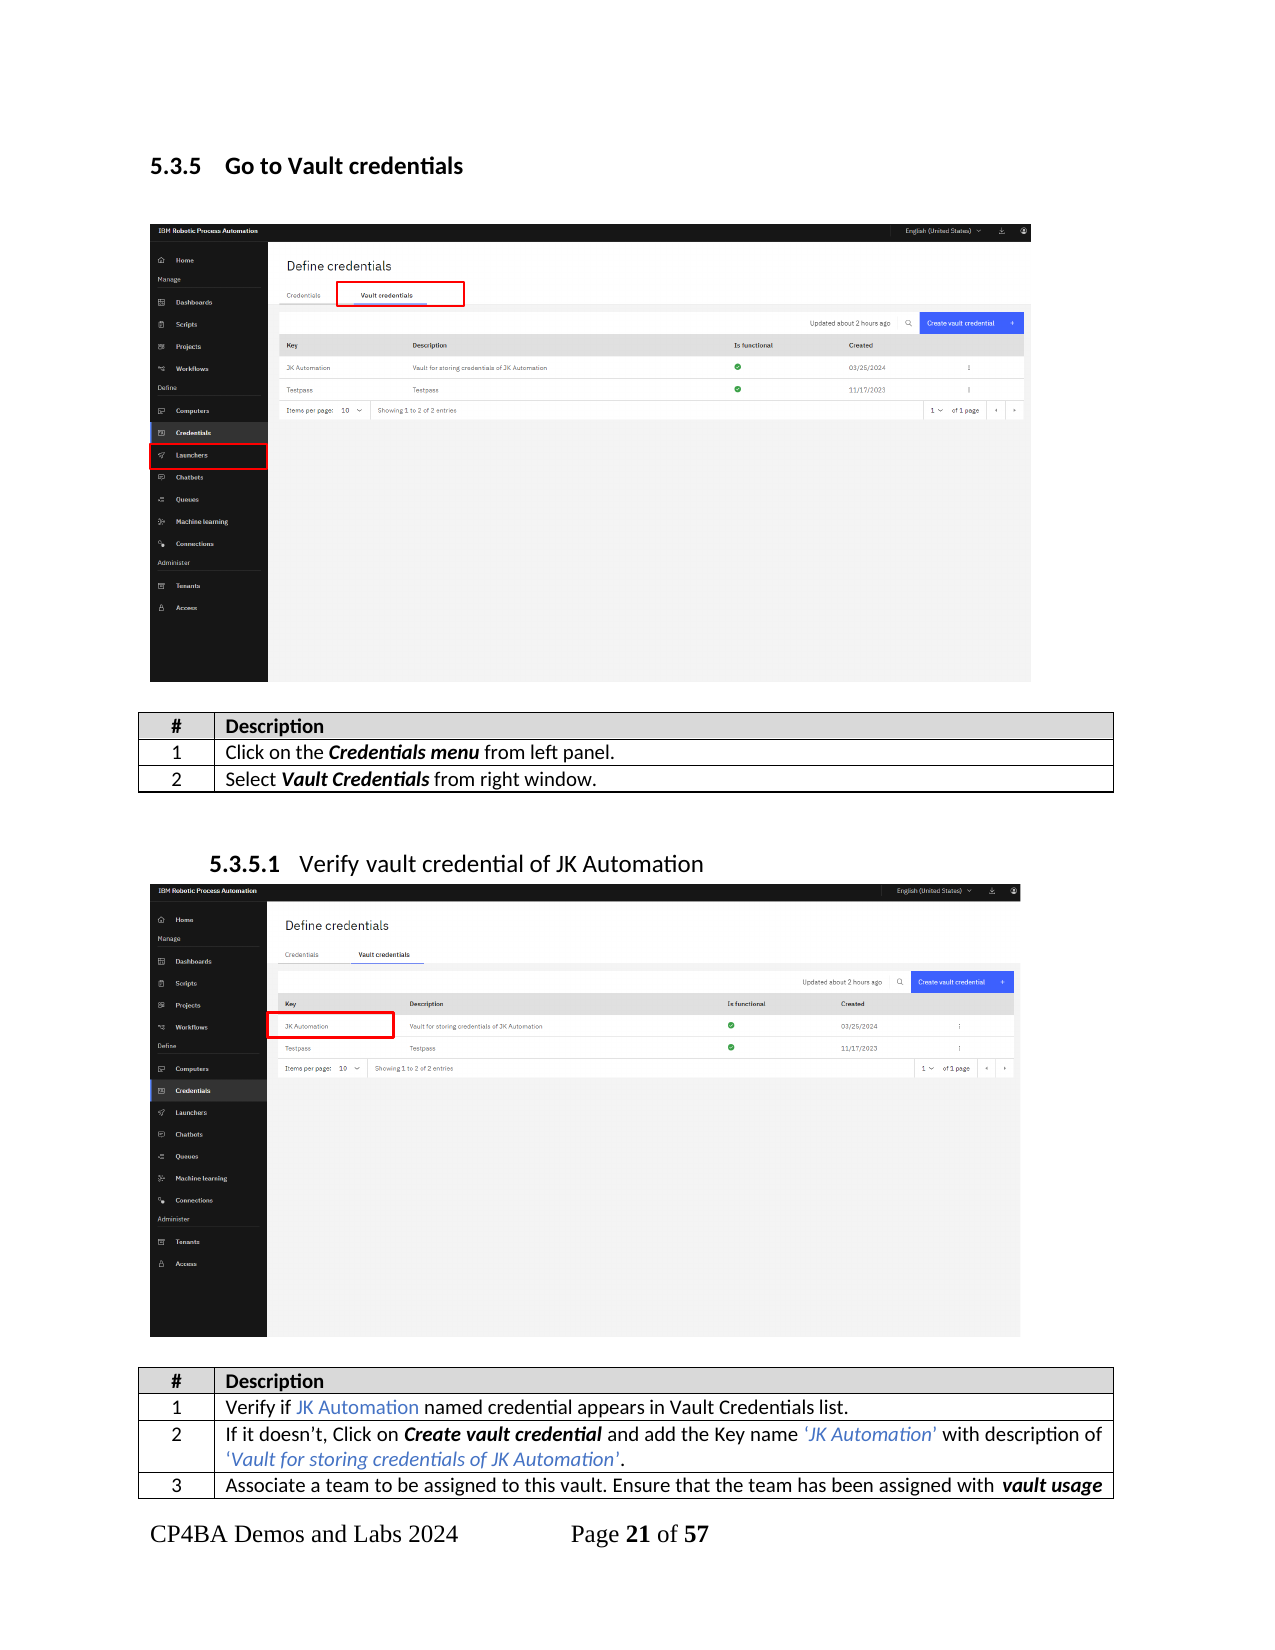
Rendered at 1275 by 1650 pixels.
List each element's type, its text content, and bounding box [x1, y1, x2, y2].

picture [150, 224, 1031, 682]
table_header Description [215, 1368, 1113, 1393]
table_header # [139, 1368, 214, 1393]
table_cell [215, 1473, 1113, 1498]
subtitle Verify vault credential of JK Automation [209, 848, 1125, 878]
table_header # [139, 713, 214, 738]
table_cell If it doesn’t, Click on Create vault credential and add the Key name ‘JK Automation’ with description of ‘Vault for storing credentials of JK Automation’. [215, 1421, 1113, 1472]
table_cell Select Vault Credentials from right window. [215, 766, 1113, 791]
table_cell 1 [139, 1394, 214, 1420]
table_cell 2 [139, 766, 214, 791]
table_cell 2 [139, 1421, 214, 1472]
table_header Description [215, 713, 1113, 738]
table_cell 3 [139, 1473, 214, 1498]
picture [151, 445, 266, 468]
subtitle Go to Vault credentials [150, 150, 1125, 181]
table_cell Click on the Credentials menu from left panel. [215, 740, 1113, 765]
picture [150, 884, 1021, 1337]
table_cell 1 [139, 740, 214, 765]
table_cell Verify if JK Automation named credential appears in Vault Credentials list. [215, 1394, 1113, 1420]
